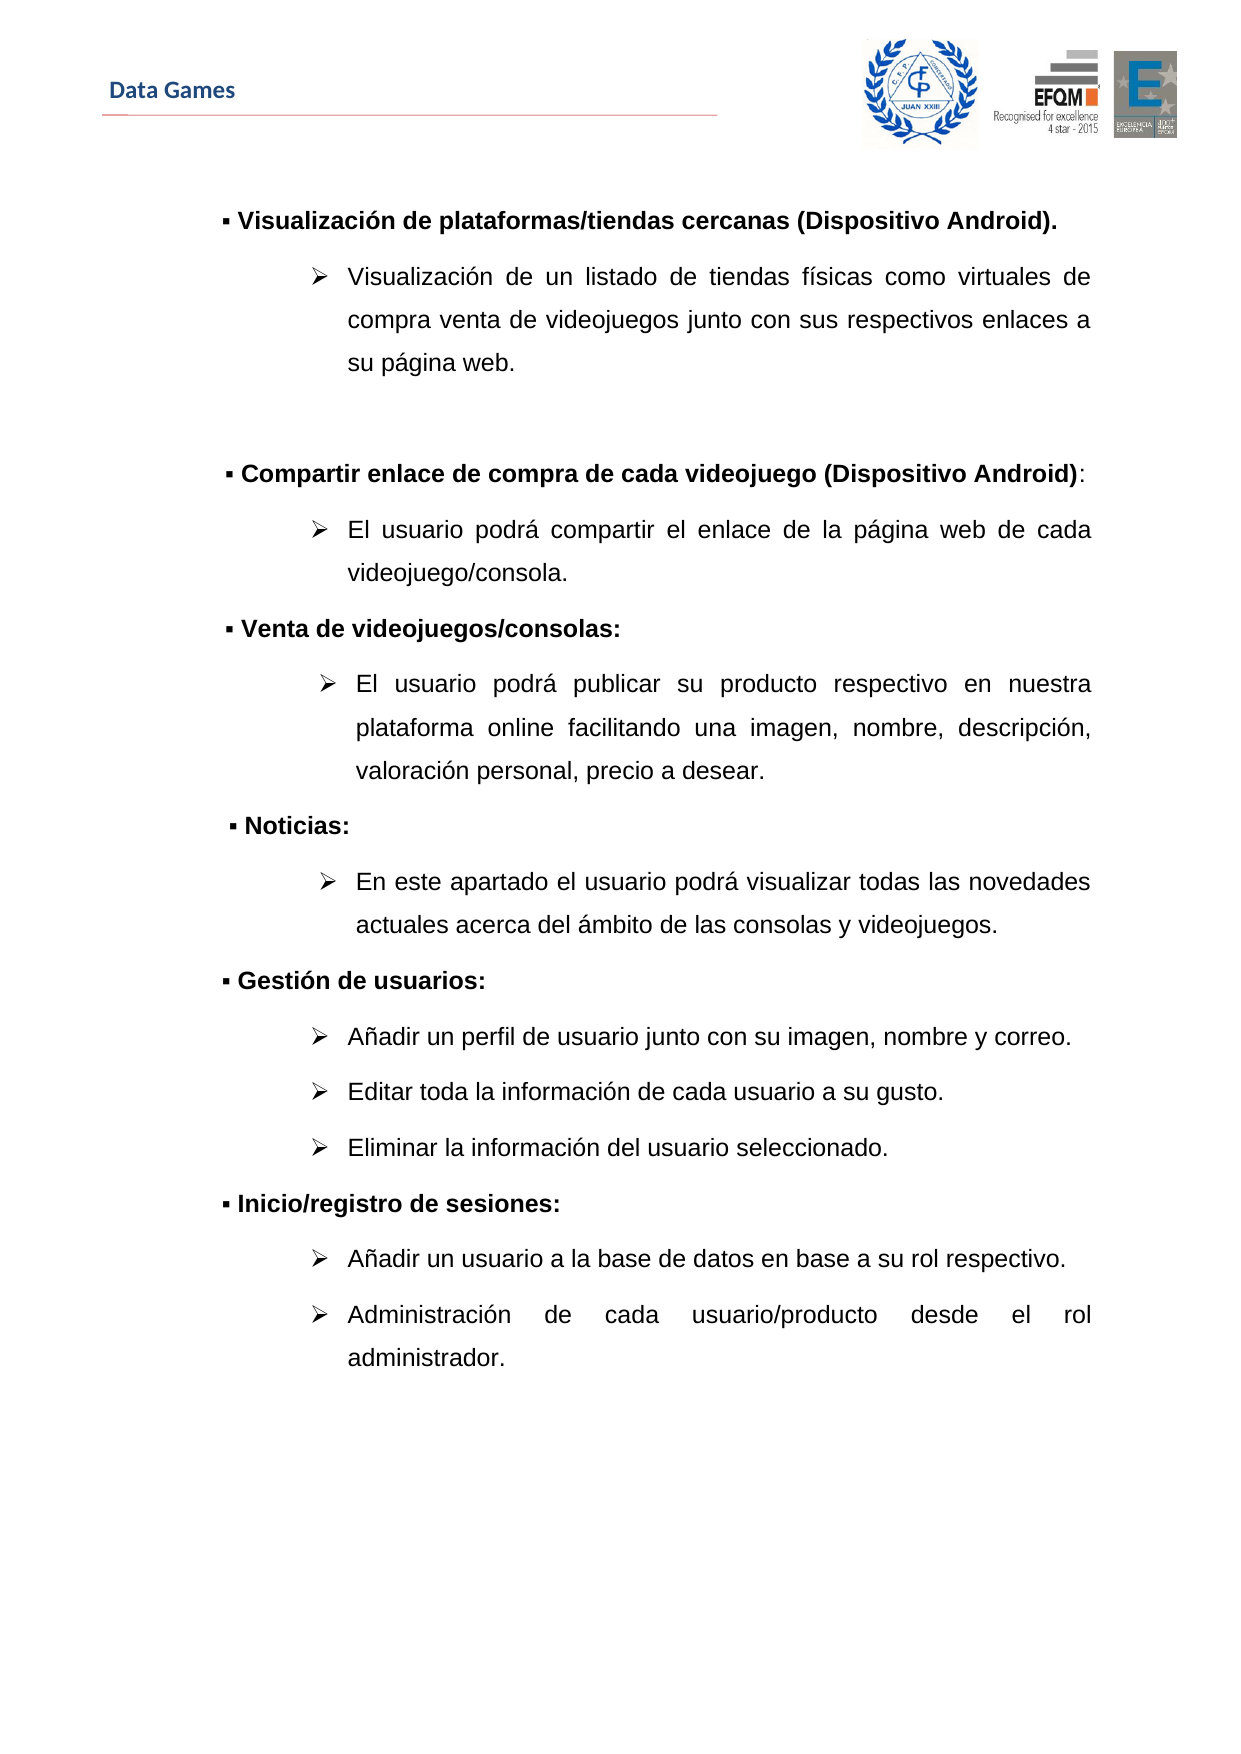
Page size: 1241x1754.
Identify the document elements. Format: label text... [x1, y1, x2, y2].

list Visualización de un listado de tiendas físicas como virtuales de compra venta de videojuegos junto con sus respectivos enlaces a su página web. [310, 262, 1092, 377]
list Añadir un usuario a la base de datos en base a su rol respectivo. [310, 1244, 1092, 1273]
text ▪ Compartir enlace de compra de cada videojuego (Dispositivo Android): [162, 459, 1092, 488]
text ▪ Visualización de plataformas/tiendas cercanas (Dispositivo Android). [162, 206, 1092, 235]
list El usuario podrá publicar su producto respectivo en nuestra plataforma online facilitando una imagen, nombre, descripción, valoración personal, precio a desear. [318, 669, 1092, 784]
picture [1113, 51, 1177, 138]
text ▪ Inicio/registro de sesiones: [162, 1189, 1092, 1217]
list El usuario podrá compartir el enlace de la página web de cada videojuego/consola. [310, 515, 1092, 587]
text ▪ Noticias: [162, 811, 1092, 840]
text ▪ Gestión de usuarios: [162, 966, 1092, 994]
list Añadir un perfil de usuario junto con su imagen, nombre y correo. [310, 1021, 1092, 1050]
list Administración de cada usuario/producto desde el rol administrador. [310, 1300, 1092, 1372]
list Editar toda la información de cada usuario a su gusto. [310, 1077, 1092, 1106]
list Eliminar la información del usuario seleccionado. [310, 1133, 1092, 1162]
picture [862, 39, 980, 152]
text ▪ Venta de videojuegos/consolas: [162, 614, 1092, 642]
list En este apartado el usuario podrá visualizar todas las novedades actuales acerca del ámbito de las consolas y videojuegos. [318, 867, 1092, 939]
